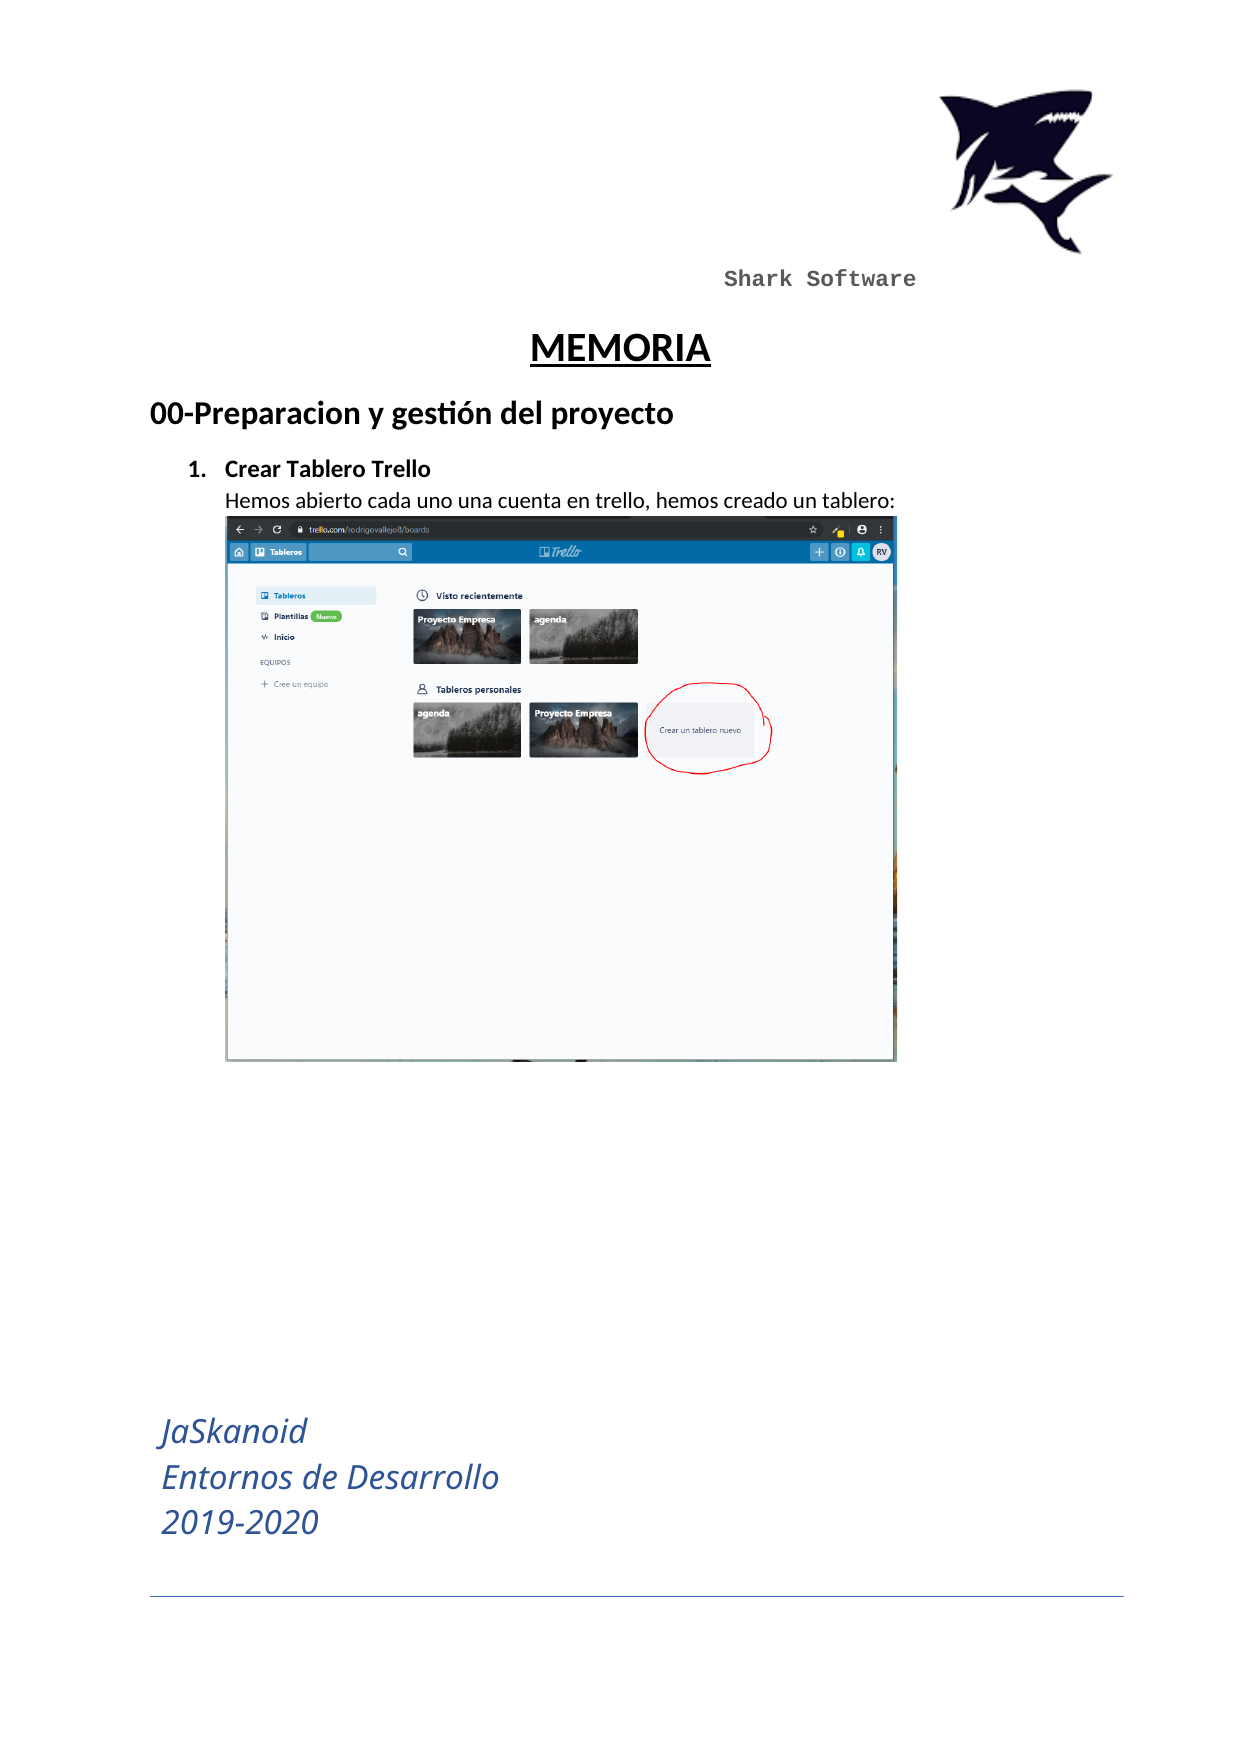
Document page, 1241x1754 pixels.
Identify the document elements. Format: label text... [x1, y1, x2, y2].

picture [916, 75, 1157, 286]
list Hemos abierto cada uno una cuenta en trello, hemos creado un tablero: [225, 486, 1090, 514]
list Crear Tablero Trello [187, 453, 1090, 483]
picture [225, 516, 898, 1062]
text 00-Preparacion y gestión del proyecto [150, 392, 1090, 433]
text MEMORIA [150, 321, 1090, 372]
